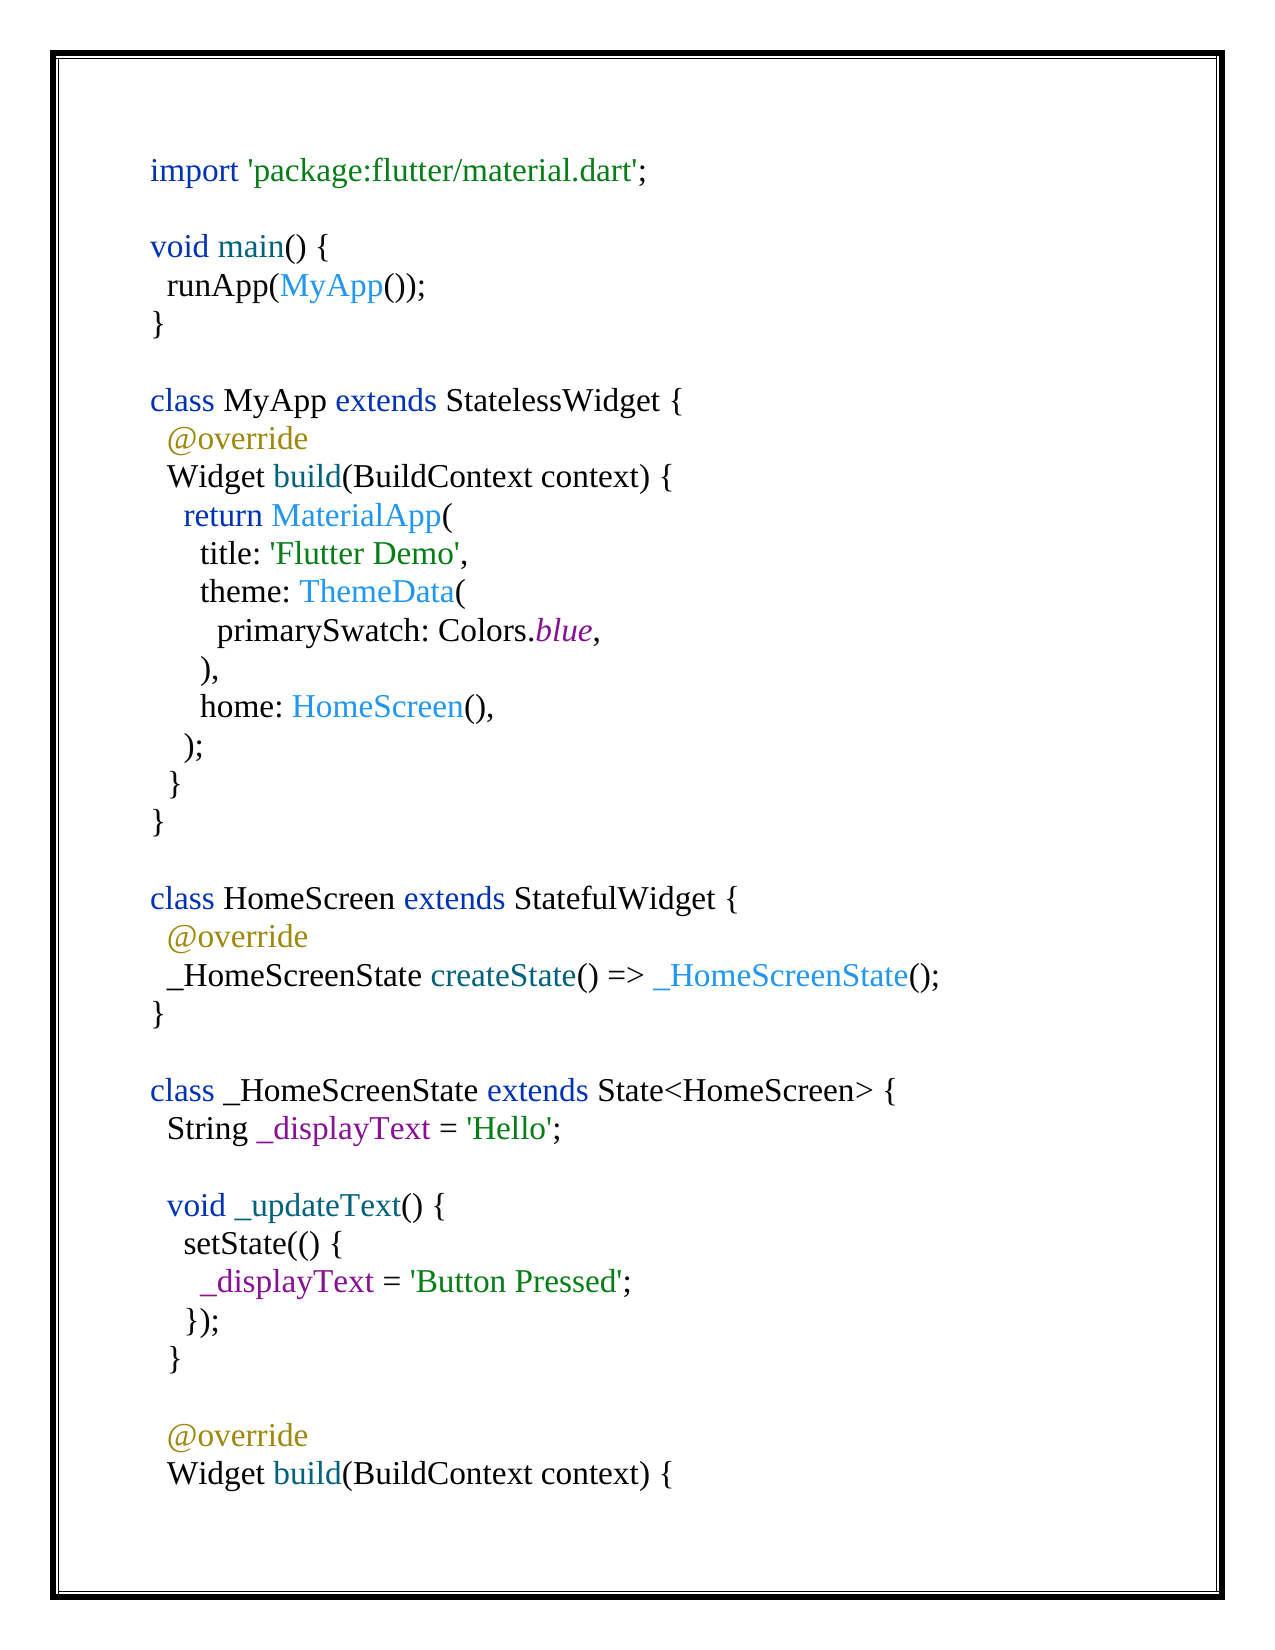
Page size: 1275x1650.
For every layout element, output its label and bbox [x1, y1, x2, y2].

text [150, 150, 1125, 1492]
